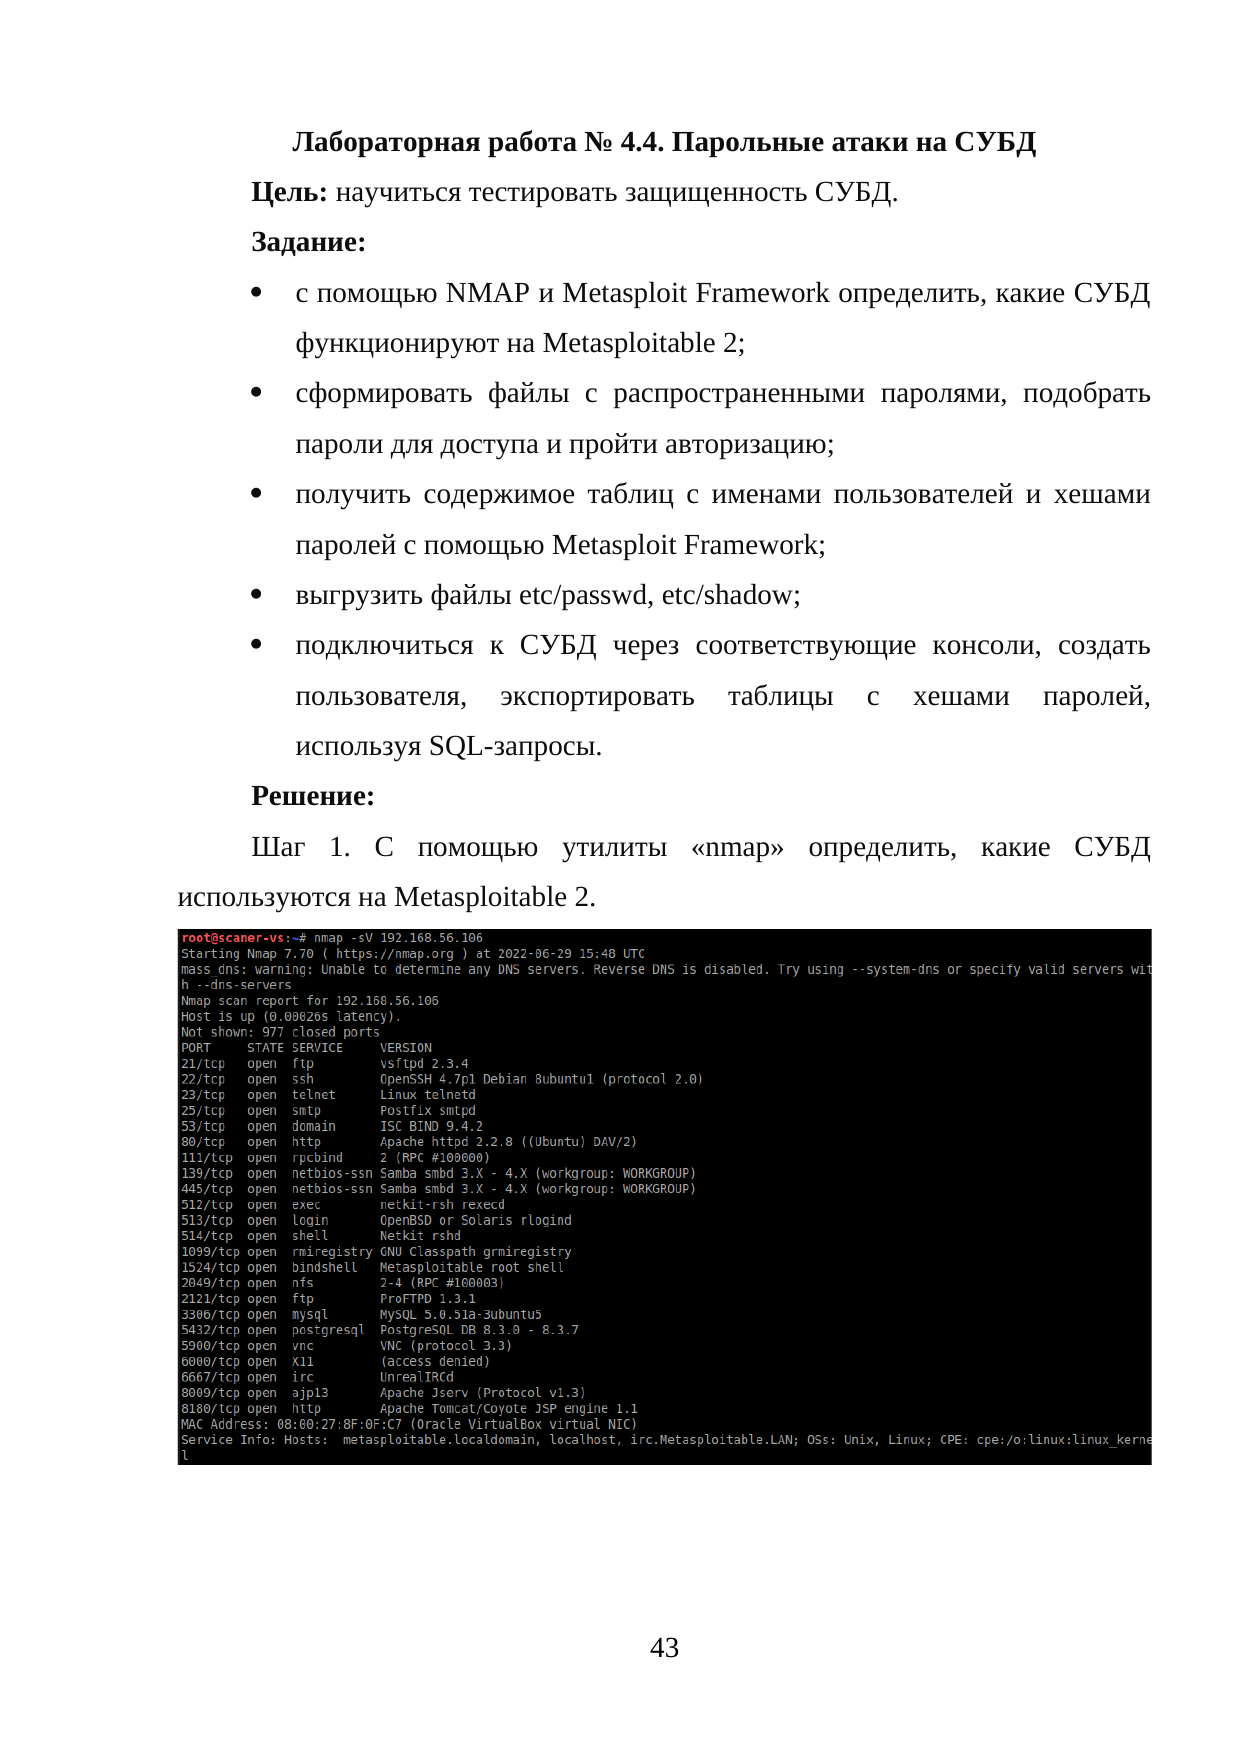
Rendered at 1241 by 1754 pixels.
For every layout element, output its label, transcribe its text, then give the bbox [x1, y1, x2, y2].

list сформировать файлы с распространенными паролями, подобрать пароли для доступа и пройти авторизацию; [251, 376, 1152, 459]
subtitle Лабораторная работа № 4.4. Парольные атаки на СУБД [177, 124, 1152, 157]
list выгрузить файлы etc/passwd, etc/shadow; [251, 577, 1152, 611]
list с помощью NMAP и Metasploit Framework определить, какие СУБД функционируют на Metasploitable 2; [251, 275, 1152, 359]
text Шаг 1. С помощью утилиты «nmap» определить, какие СУБД используются на Metasploitable 2. [177, 829, 1152, 913]
text Решение: [177, 778, 1152, 812]
list подключиться к СУБД через соответствующие консоли, создать пользователя, экспортировать таблицы с хешами паролей, используя SQL-запросы. [251, 627, 1152, 762]
list получить содержимое таблиц с именами пользователей и хешами паролей с помощью Metasploit Framework; [251, 476, 1152, 560]
text Цель: научиться тестировать защищенность СУБД. [177, 174, 1152, 208]
picture [177, 929, 1152, 1465]
text Задание: [177, 224, 1152, 258]
